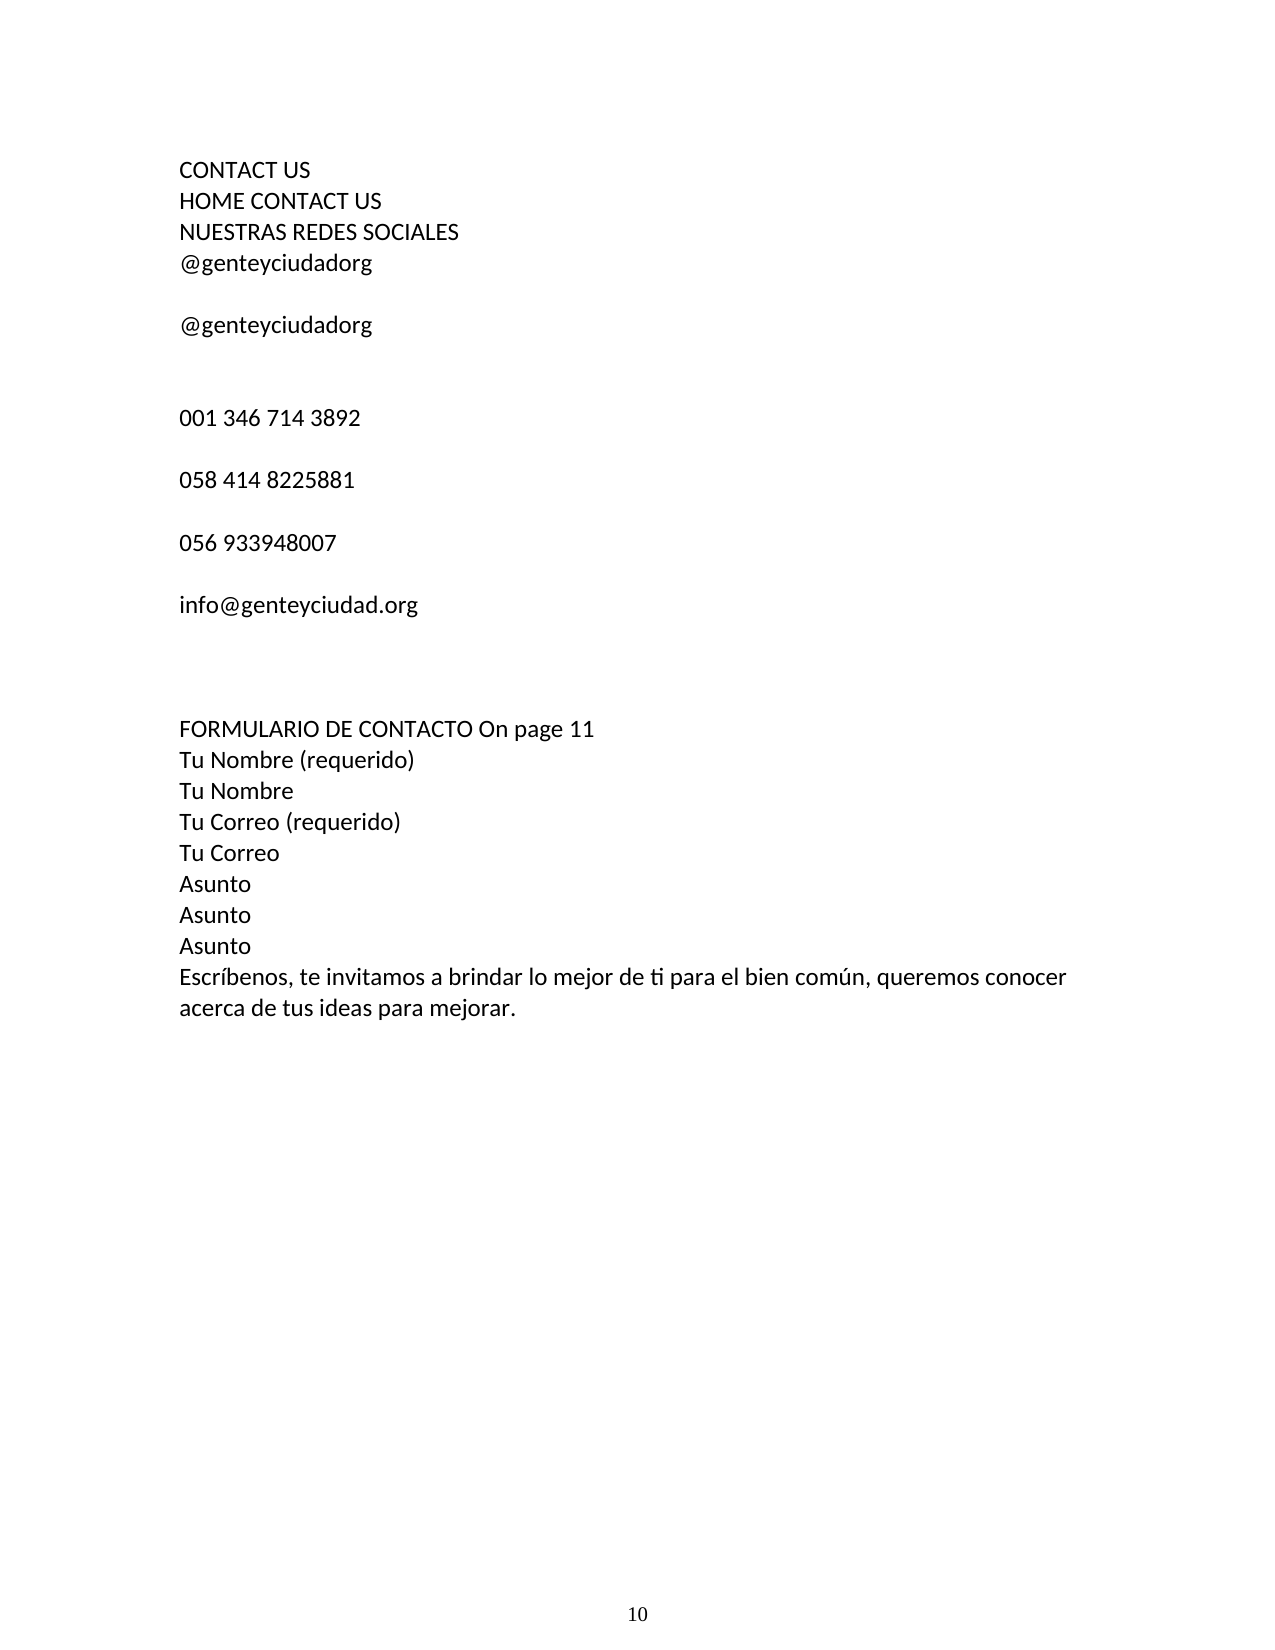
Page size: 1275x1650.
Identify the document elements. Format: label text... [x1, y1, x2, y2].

text Tu Nombre (requerido) [179, 744, 1096, 774]
text Tu Nombre [179, 775, 1096, 806]
text @genteyciudadorg [179, 309, 1096, 340]
text @genteyciudadorg [179, 247, 1096, 278]
text Asunto [179, 868, 1096, 899]
text 001 346 714 3892 [179, 402, 1096, 433]
text CONTACT US [179, 154, 1096, 185]
text Asunto [179, 899, 1096, 930]
text Tu Correo [179, 837, 1096, 868]
text FORMULARIO DE CONTACTO On page 11 [179, 713, 1096, 743]
text 058 414 8225881 [179, 464, 1096, 495]
text info@genteyciudad.org [179, 589, 1096, 619]
text 056 933948007 [179, 527, 1096, 557]
text Escríbenos, te invitamos a brindar lo mejor de ti para el bien común, queremos conocer acerca de tus ideas para mejorar. [179, 961, 1096, 1022]
text Tu Correo (requerido) [179, 806, 1096, 837]
text HOME CONTACT US [179, 185, 1096, 216]
text NUESTRAS REDES SOCIALES [179, 216, 1096, 247]
text Asunto [179, 930, 1096, 961]
